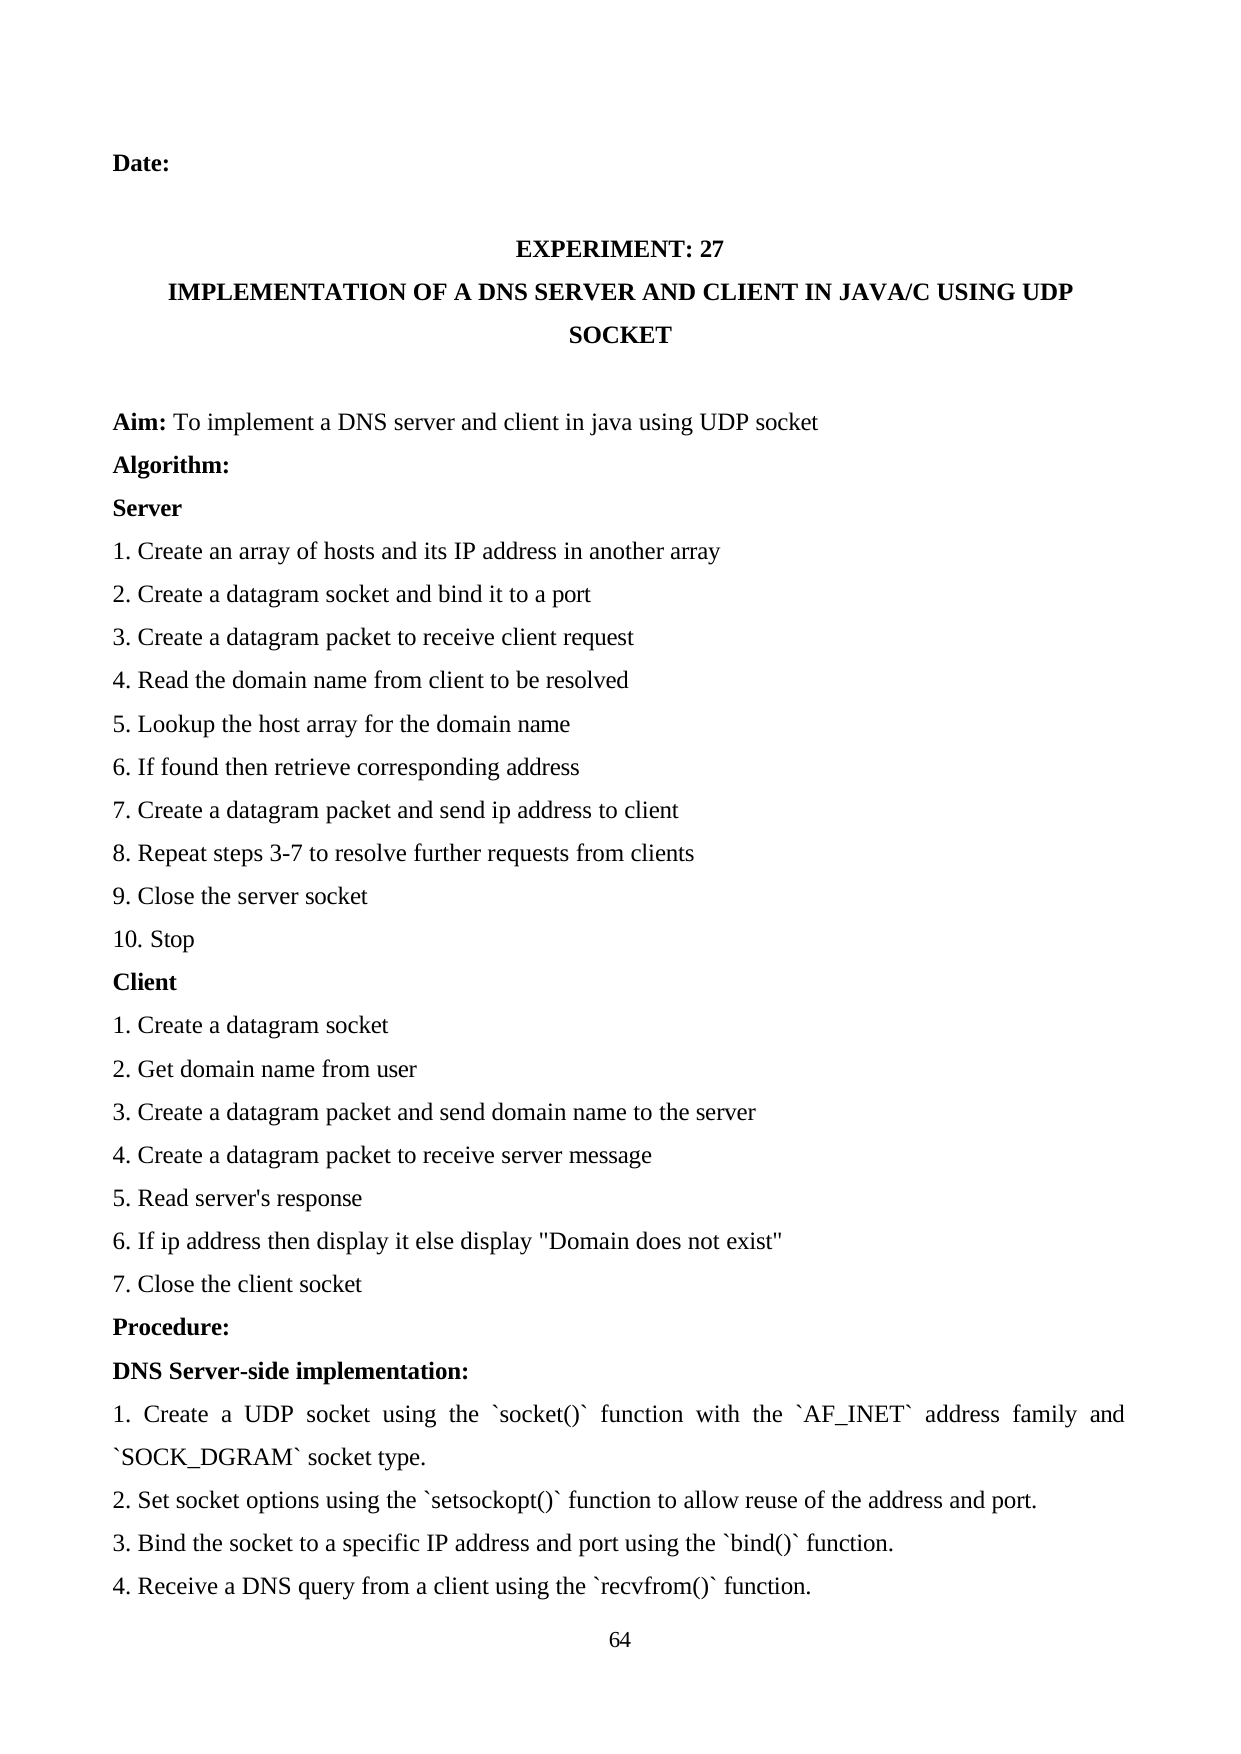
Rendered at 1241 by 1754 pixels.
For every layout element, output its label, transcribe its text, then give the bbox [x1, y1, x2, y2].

list Lookup the host array for the domain name [112, 709, 1137, 737]
text Procedure: [112, 1312, 1137, 1341]
list Create an array of hosts and its IP address in another array [112, 536, 1137, 565]
list Create a datagram packet and send ip address to client [112, 795, 1137, 824]
text Client [112, 967, 1137, 996]
list Bind the socket to a specific IP address and port using the `bind()` function. [112, 1528, 1137, 1557]
list Read server's response [112, 1183, 1137, 1212]
text Algorithm: [112, 450, 1137, 478]
text DNS Server-side implementation: [112, 1356, 1137, 1384]
text EXPERIMENT: 27 [103, 234, 1137, 263]
text IMPLEMENTATION OF A DNS SERVER AND CLIENT IN JAVA/C USING UDP SOCKET [167, 277, 1073, 349]
list Create a datagram socket [112, 1011, 1137, 1039]
list Close the server socket [112, 881, 1137, 910]
list Receive a DNS query from a client using the `recvfrom()` function. [112, 1571, 1137, 1600]
list Close the client socket [112, 1269, 1137, 1298]
list Repeat steps 3-7 to resolve further requests from clients [112, 838, 1137, 867]
list If ip address then display it else display "Domain does not exist" [112, 1226, 1137, 1255]
text Server [112, 493, 1137, 522]
list Create a UDP socket using the `socket()` function with the `AF_INET` address family and [112, 1399, 1137, 1427]
text `SOCK_DGRAM` socket type. [112, 1442, 1137, 1471]
list Create a datagram packet and send domain name to the server [112, 1097, 1137, 1126]
list Create a datagram packet to receive server message [112, 1140, 1137, 1169]
list Set socket options using the `setsockopt()` function to allow reuse of the address and port. [112, 1485, 1137, 1514]
list Get domain name from user [112, 1054, 1137, 1082]
list Read the domain name from client to be resolved [112, 666, 1137, 694]
list If found then retrieve corresponding address [112, 752, 1137, 781]
list Stop [112, 924, 1137, 953]
text Aim: To implement a DNS server and client in java using UDP socket [112, 407, 1137, 436]
list Create a datagram packet to receive client request [112, 622, 1137, 651]
text Date: [112, 148, 1137, 177]
list Create a datagram socket and bind it to a port [112, 579, 1137, 608]
